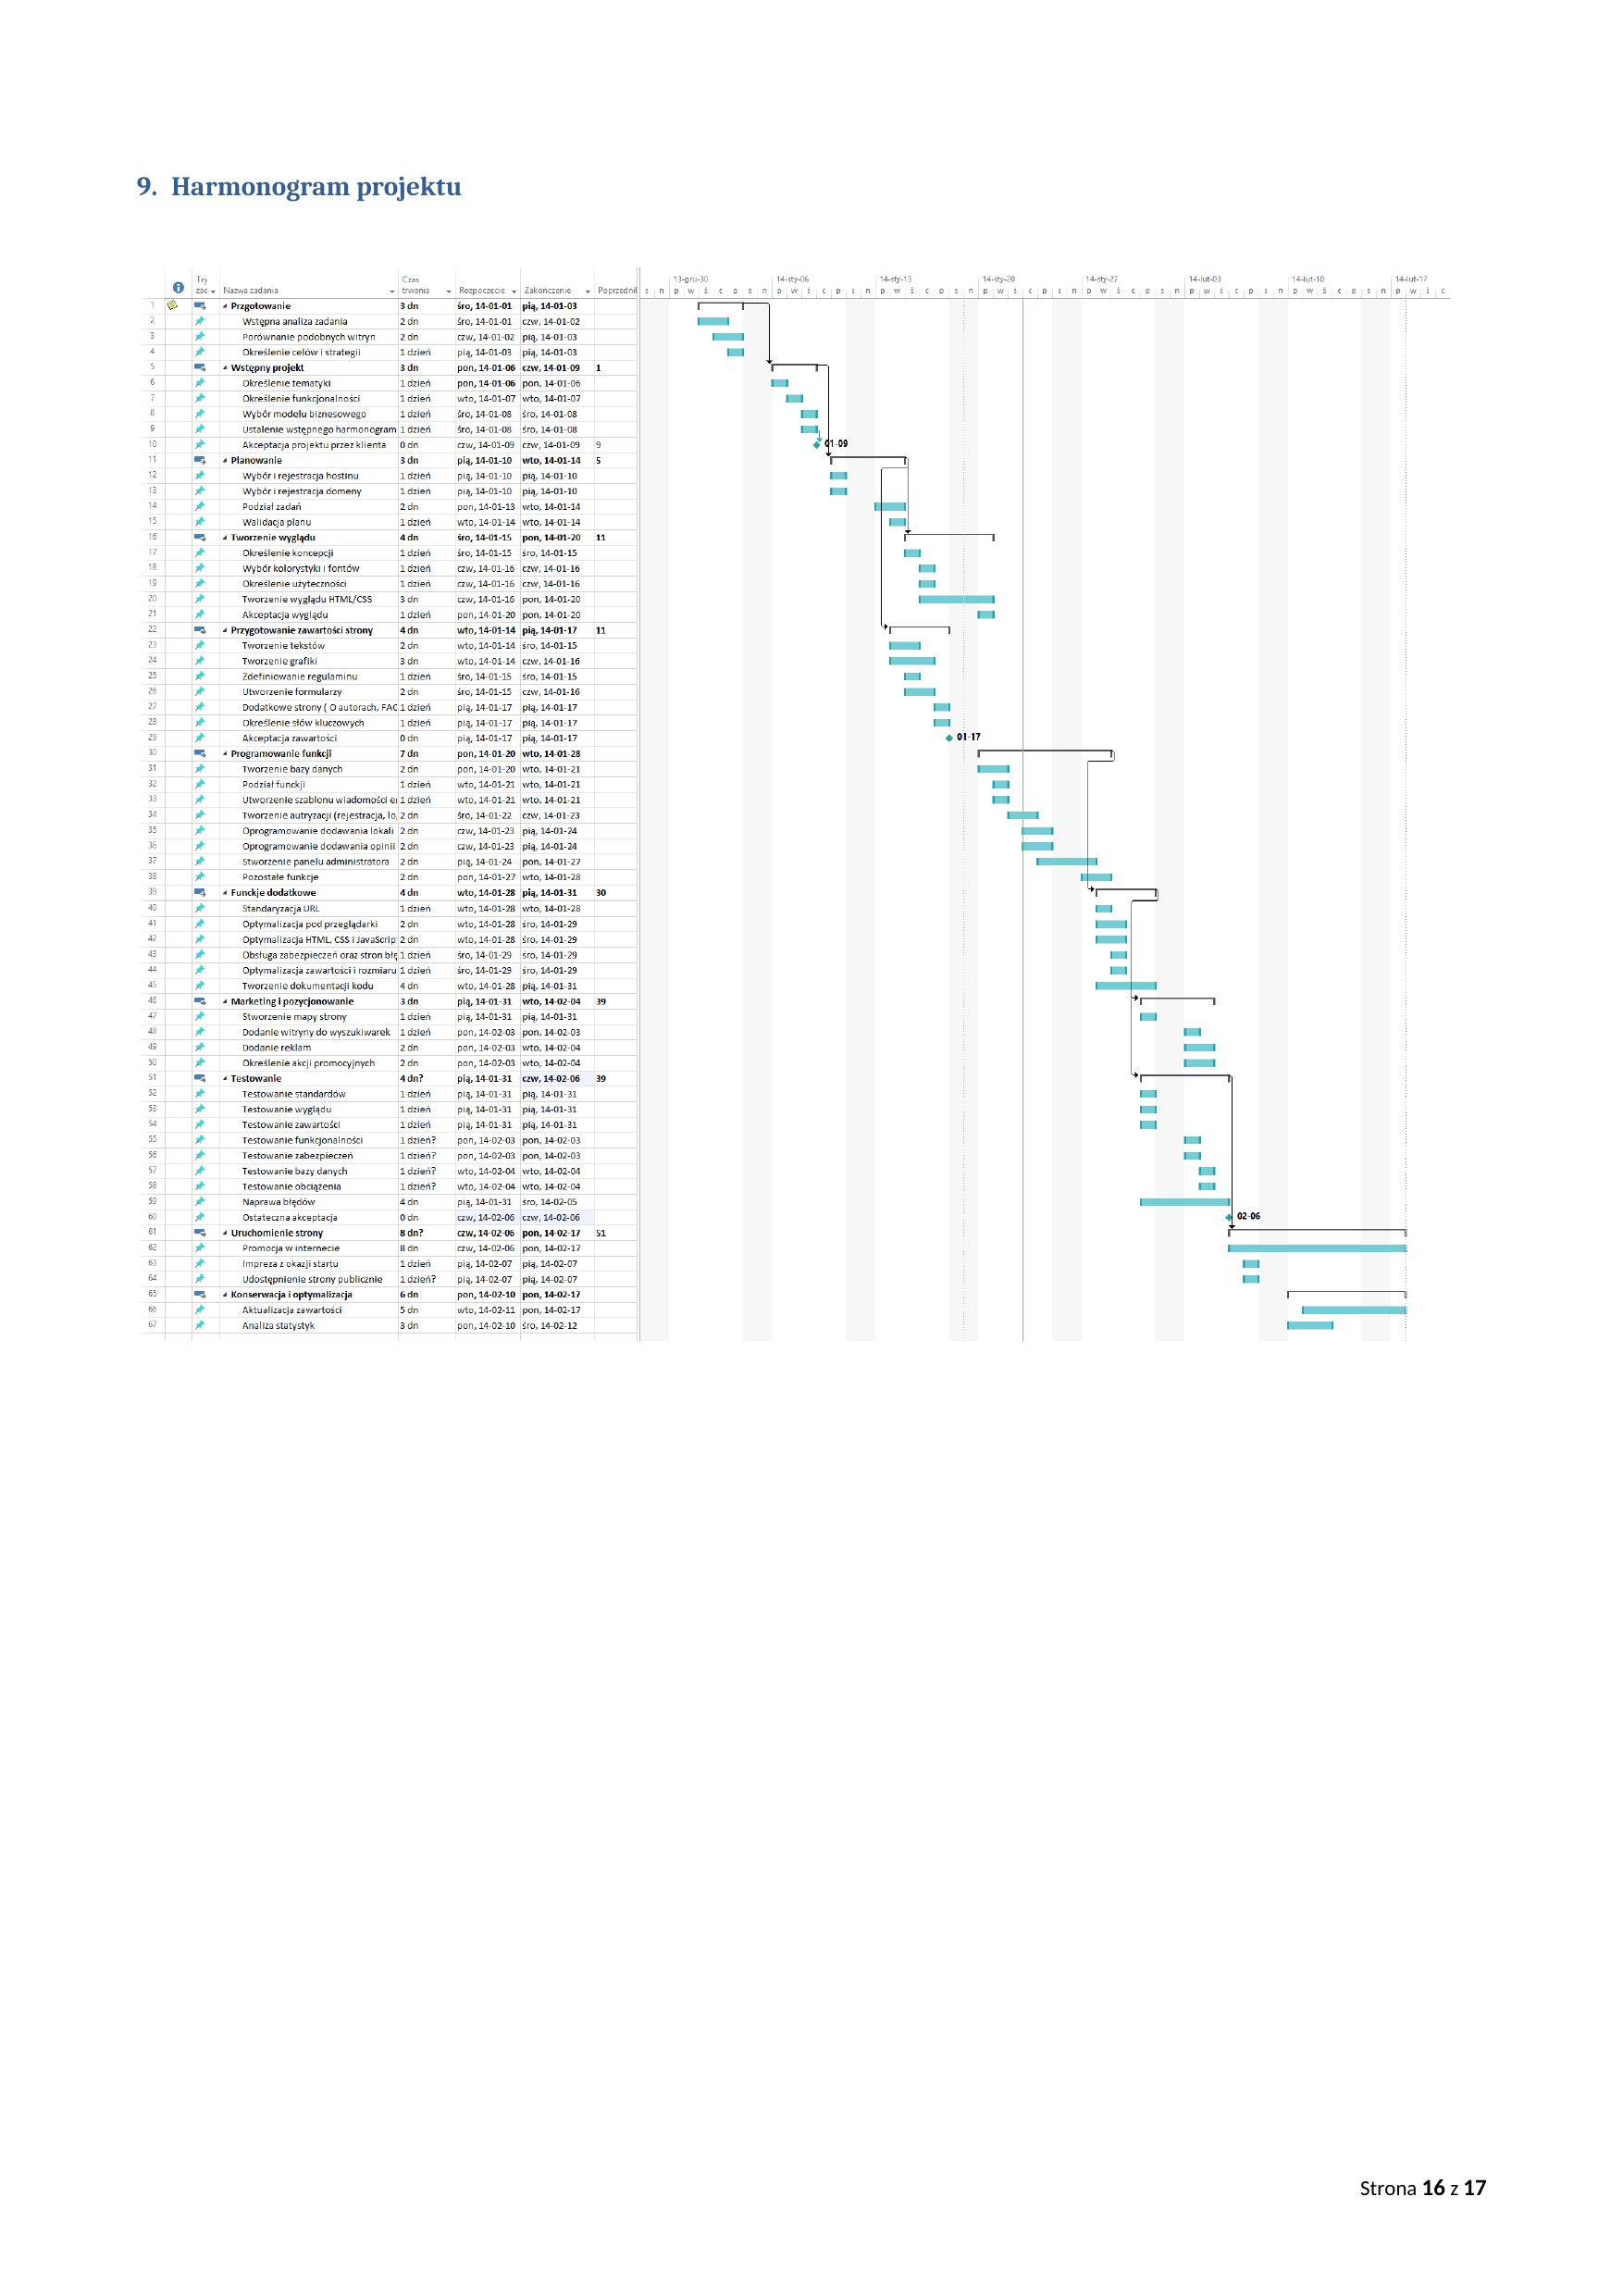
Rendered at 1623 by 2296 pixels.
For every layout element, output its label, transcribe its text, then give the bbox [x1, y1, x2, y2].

picture [136, 267, 1451, 1341]
subtitle Harmonogram projektu [137, 171, 1486, 203]
